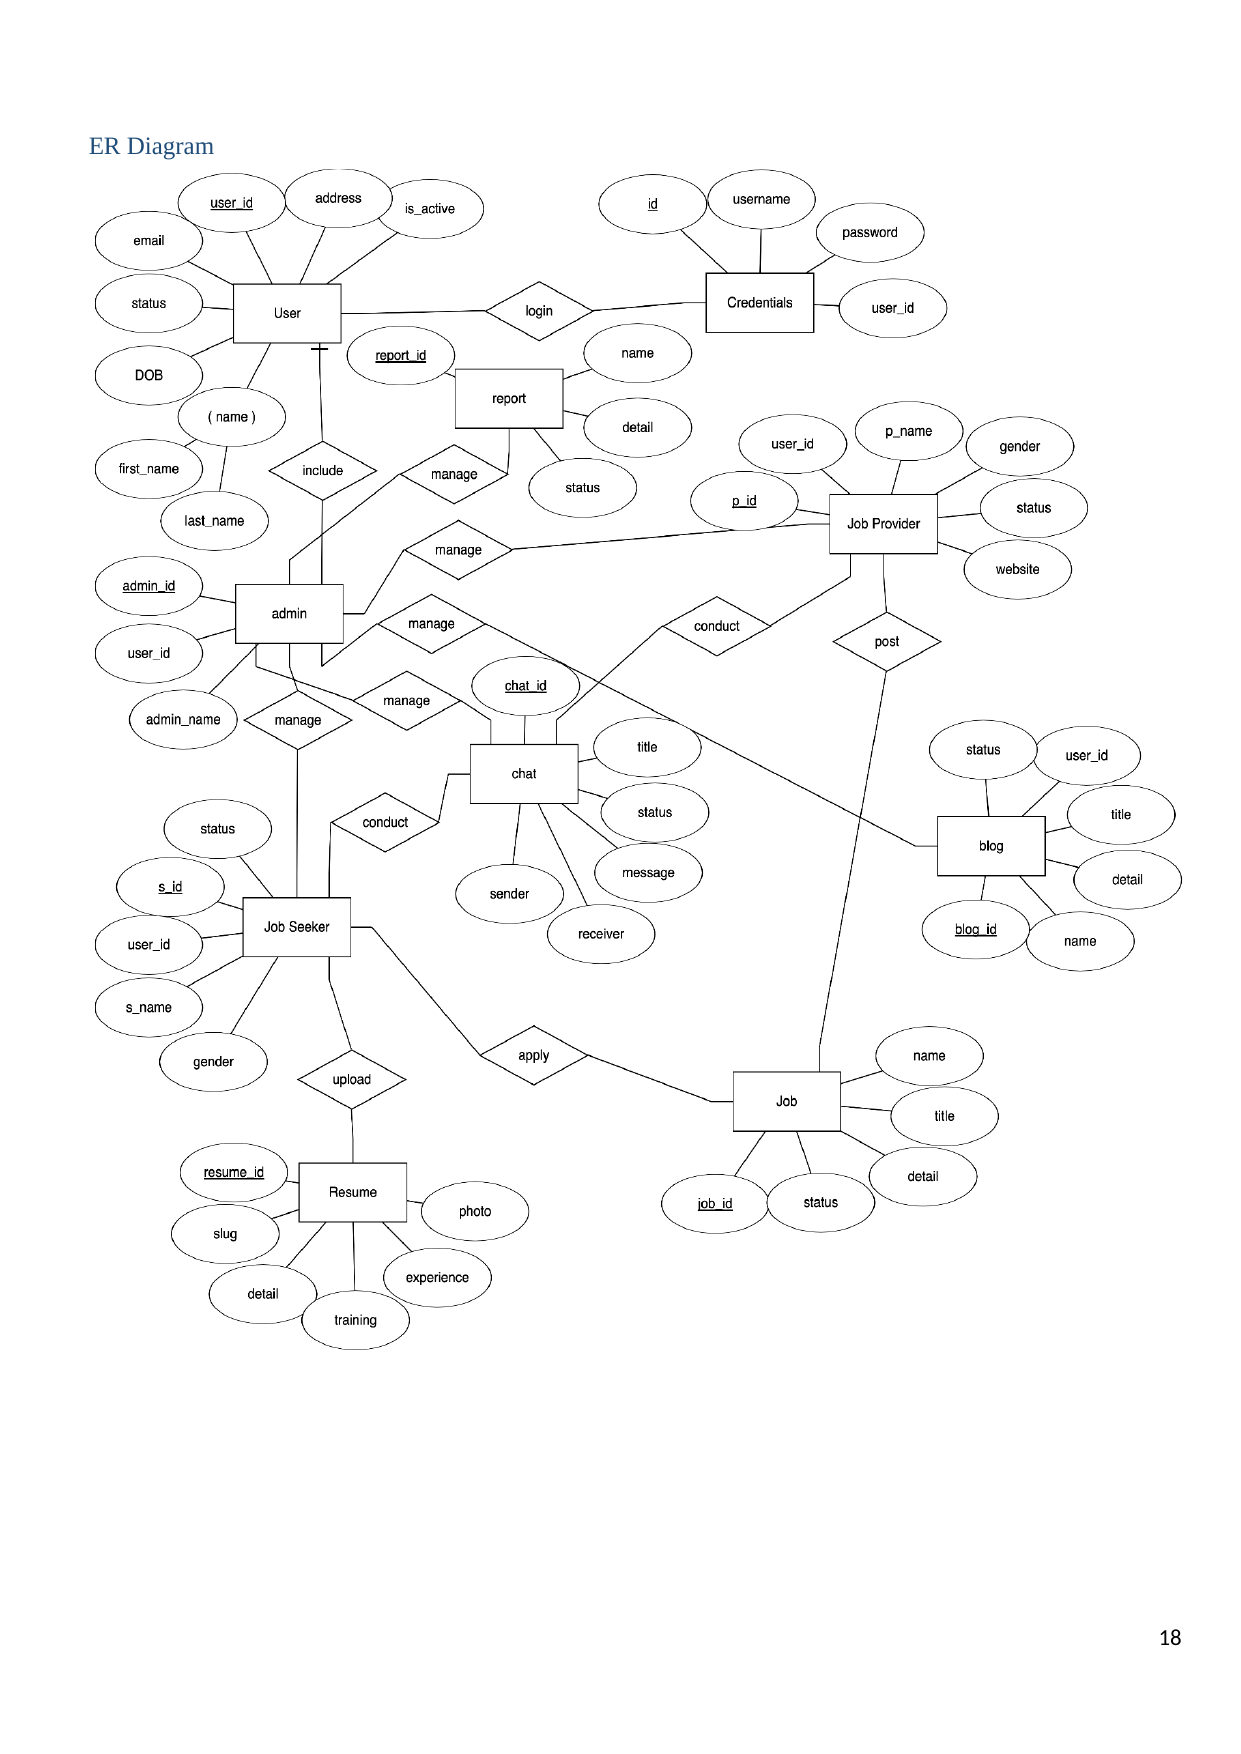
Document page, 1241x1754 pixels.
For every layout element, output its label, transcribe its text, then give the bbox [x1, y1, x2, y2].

subtitle ER Diagram [88, 131, 1181, 160]
picture [88, 162, 1189, 1358]
